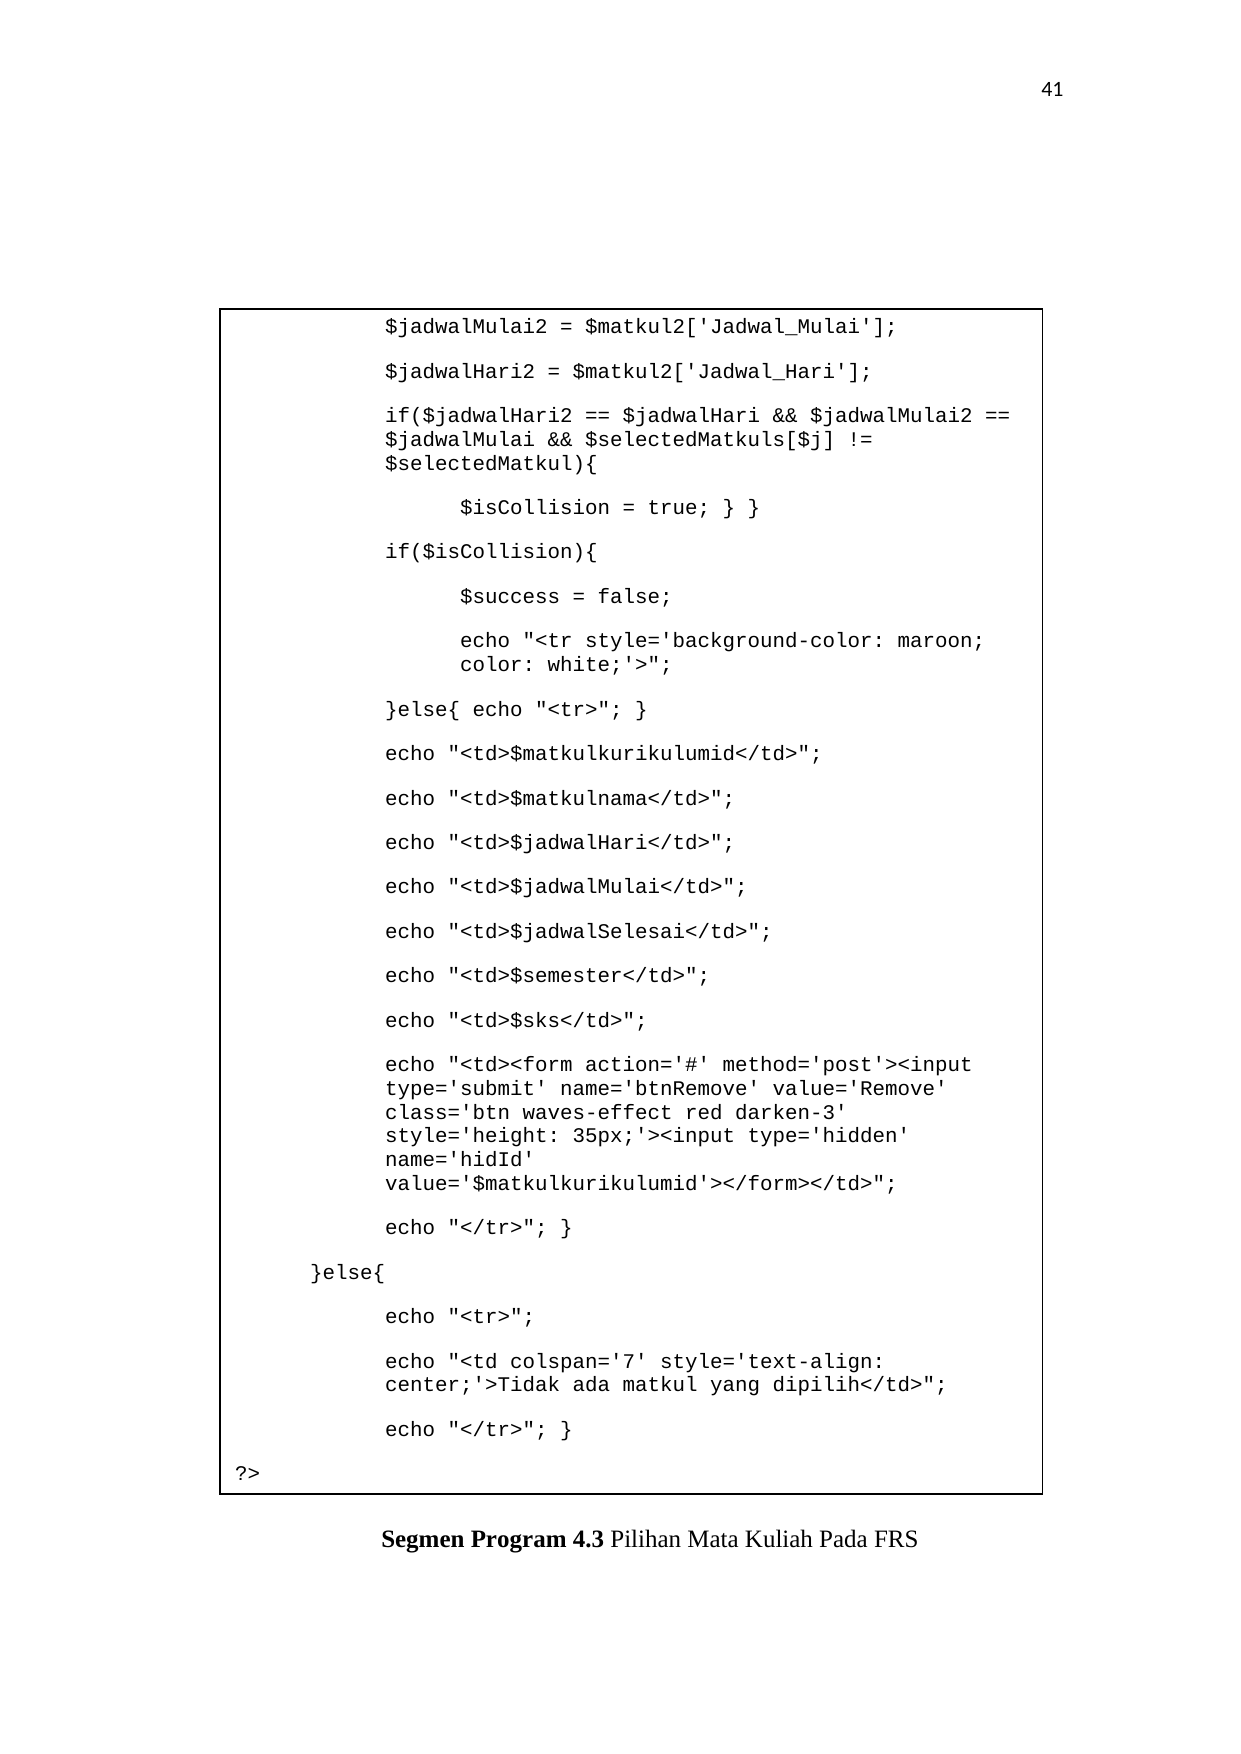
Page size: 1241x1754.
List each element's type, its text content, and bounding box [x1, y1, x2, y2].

text Segmen Program 4.3 Pilihan Mata Kuliah Pada FRS [236, 279, 1063, 1553]
